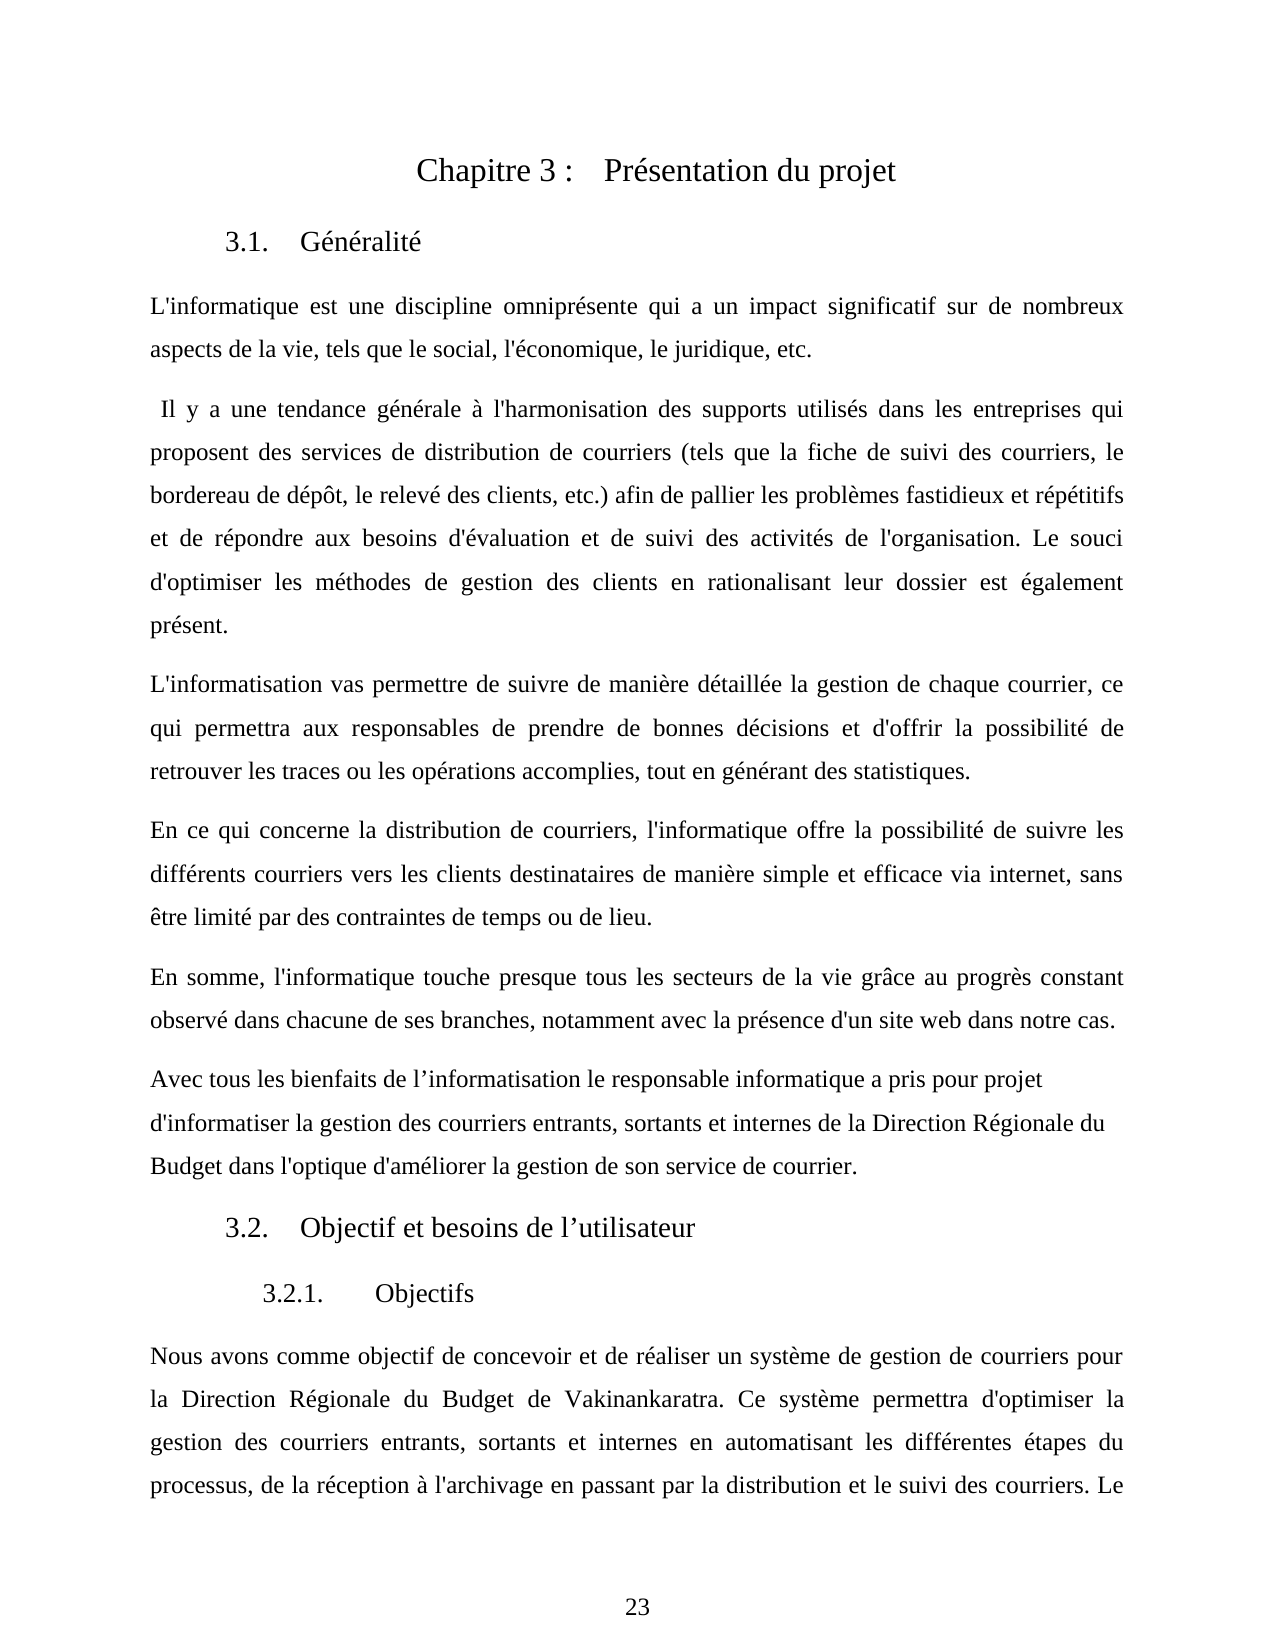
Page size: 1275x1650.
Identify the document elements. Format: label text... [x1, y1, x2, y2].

text En ce qui concerne la distribution de courriers, l'informatique offre la possibilité de suivre les différents courriers vers les clients destinataires de manière simple et efficace via internet, sans être limité par des contraintes de temps ou de lieu. [150, 816, 1125, 931]
text Présentation du projet [187, 150, 1125, 188]
text Objectifs [262, 1277, 1125, 1309]
text Il y a une tendance générale à l'harmonisation des supports utilisés dans les entreprises qui proposent des services de distribution de courriers (tels que la fiche de suivi des courriers, le bordereau de dépôt, le relevé des clients, etc.) afin de pallier les problèmes fastidieux et répétitifs et de répondre aux besoins d'évaluation et de suivi des activités de l'organisation. Le souci d'optimiser les méthodes de gestion des clients en rationalisant leur dossier est également présent. [150, 394, 1125, 638]
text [150, 1341, 1125, 1499]
text Objectif et besoins de l’utilisateur [225, 1211, 1125, 1244]
text Généralité [225, 224, 1125, 258]
text L'informatisation vas permettre de suivre de manière détaillée la gestion de chaque courrier, ce qui permettra aux responsables de prendre de bonnes décisions et d'offrir la possibilité de retrouver les traces ou les opérations accomplies, tout en générant des statistiques. [150, 669, 1125, 784]
text Avec tous les bienfaits de l’informatisation le responsable informatique a pris pour projet d'informatiser la gestion des courriers entrants, sortants et internes de la Direction Régionale du Budget dans l'optique d'améliorer la gestion de son service de courrier. [150, 1064, 1125, 1179]
text L'informatique est une discipline omniprésente qui a un impact significatif sur de nombreux aspects de la vie, tels que le social, l'économique, le juridique, etc. [150, 291, 1125, 363]
text En somme, l'informatique touche presque tous les secteurs de la vie grâce au progrès constant observé dans chacune de ses branches, notamment avec la présence d'un site web dans notre cas. [150, 962, 1125, 1033]
